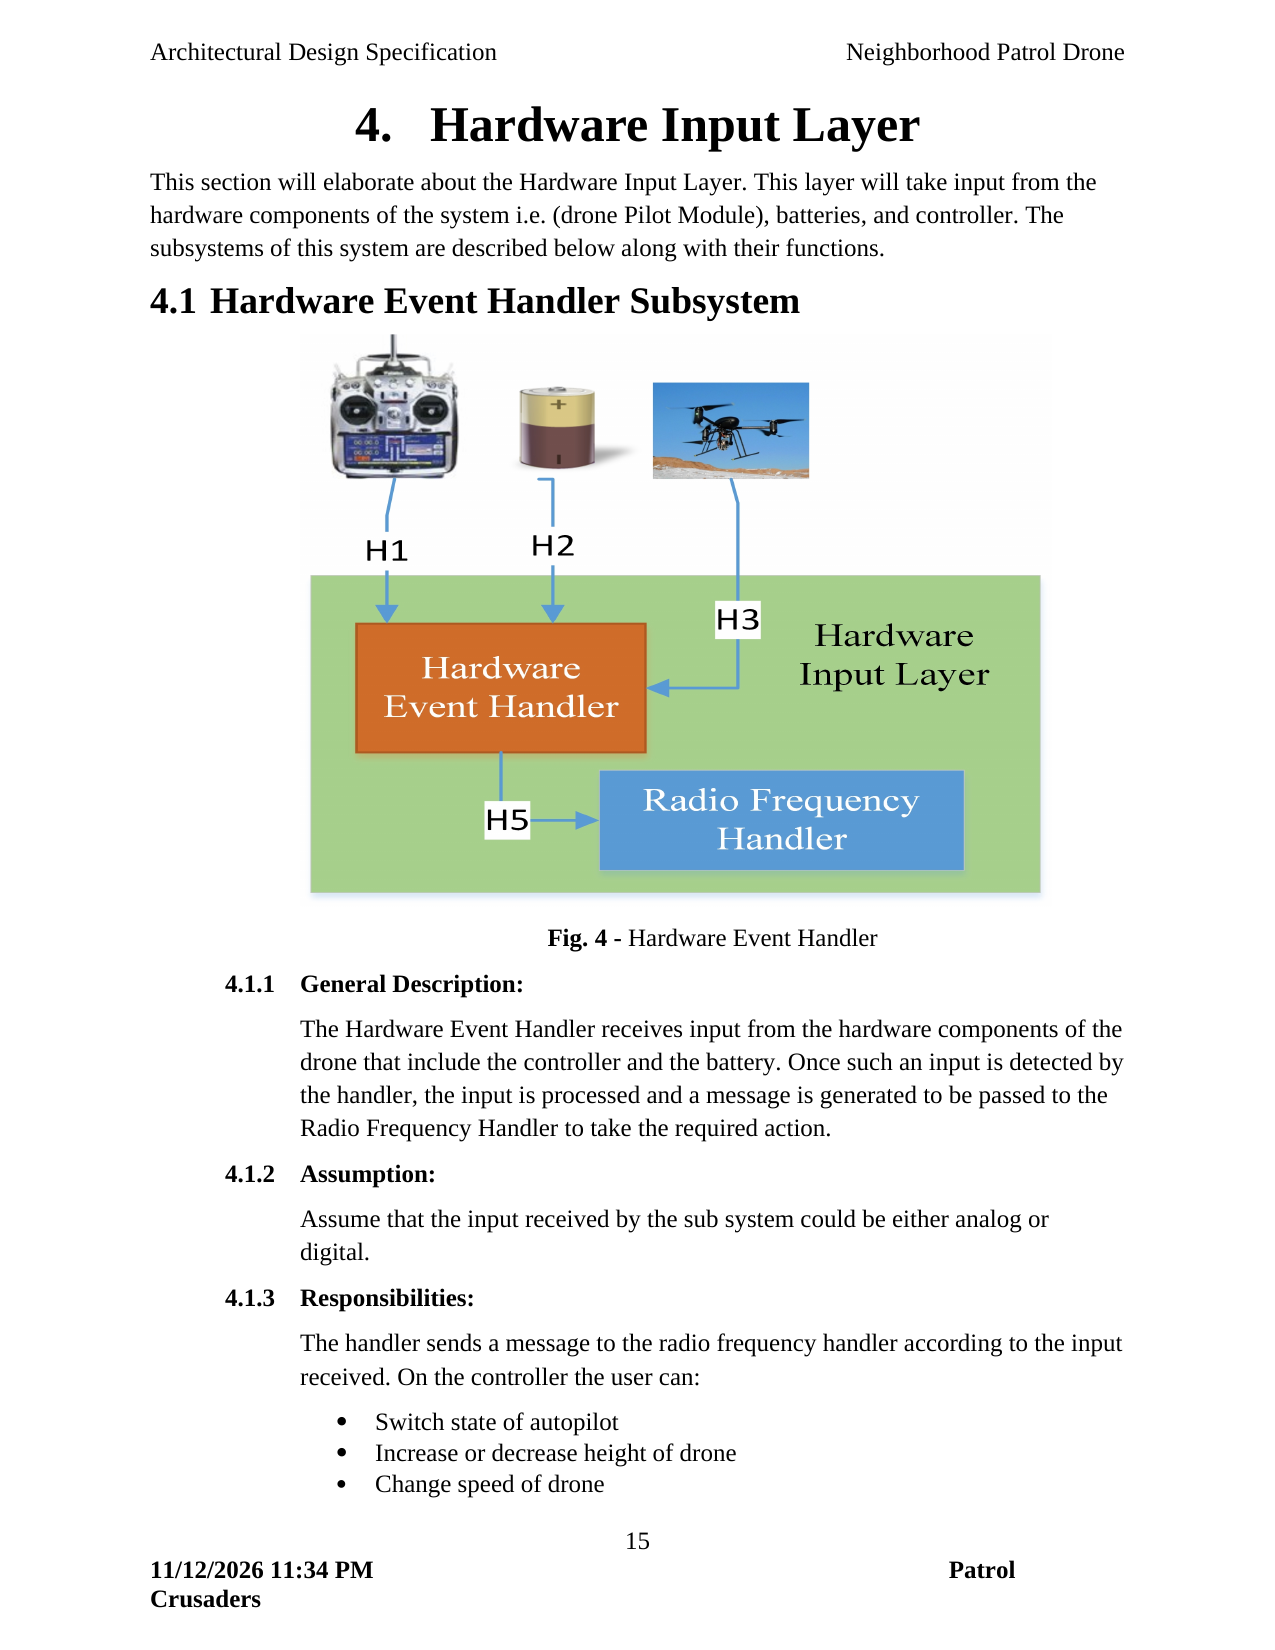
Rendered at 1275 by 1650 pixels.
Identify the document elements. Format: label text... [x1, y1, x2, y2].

subtitle Responsibilities: [225, 1283, 1125, 1312]
list Increase or decrease height of drone [337, 1438, 1125, 1467]
subtitle Assumption: [225, 1159, 1125, 1188]
text This section will elaborate about the Hardware Input Layer. This layer will take input from the hardware components of the system i.e. (drone Pilot Module), batteries, and controller. The subsystems of this system are described below along with their functions. [150, 167, 1125, 262]
list Switch state of autopilot [337, 1407, 1125, 1436]
text Fig. 4 - Hardware Event Handler [300, 923, 1125, 952]
picture [300, 334, 1053, 907]
list Change speed of drone [337, 1469, 1125, 1498]
text The Hardware Event Handler receives input from the hardware components of the drone that include the controller and the battery. Once such an input is detected by the handler, the input is processed and a message is generated to be passed to the Radio Frequency Handler to take the required action. [300, 1014, 1125, 1142]
text Assume that the input received by the sub system could be either analog or digital. [300, 1204, 1125, 1266]
subtitle General Description: [225, 969, 1125, 998]
subtitle Hardware Input Layer [150, 95, 1125, 152]
subtitle Hardware Event Handler Subsystem [150, 279, 1125, 322]
text The handler sends a message to the radio frequency handler according to the input received. On the controller the user can: [300, 1328, 1125, 1390]
